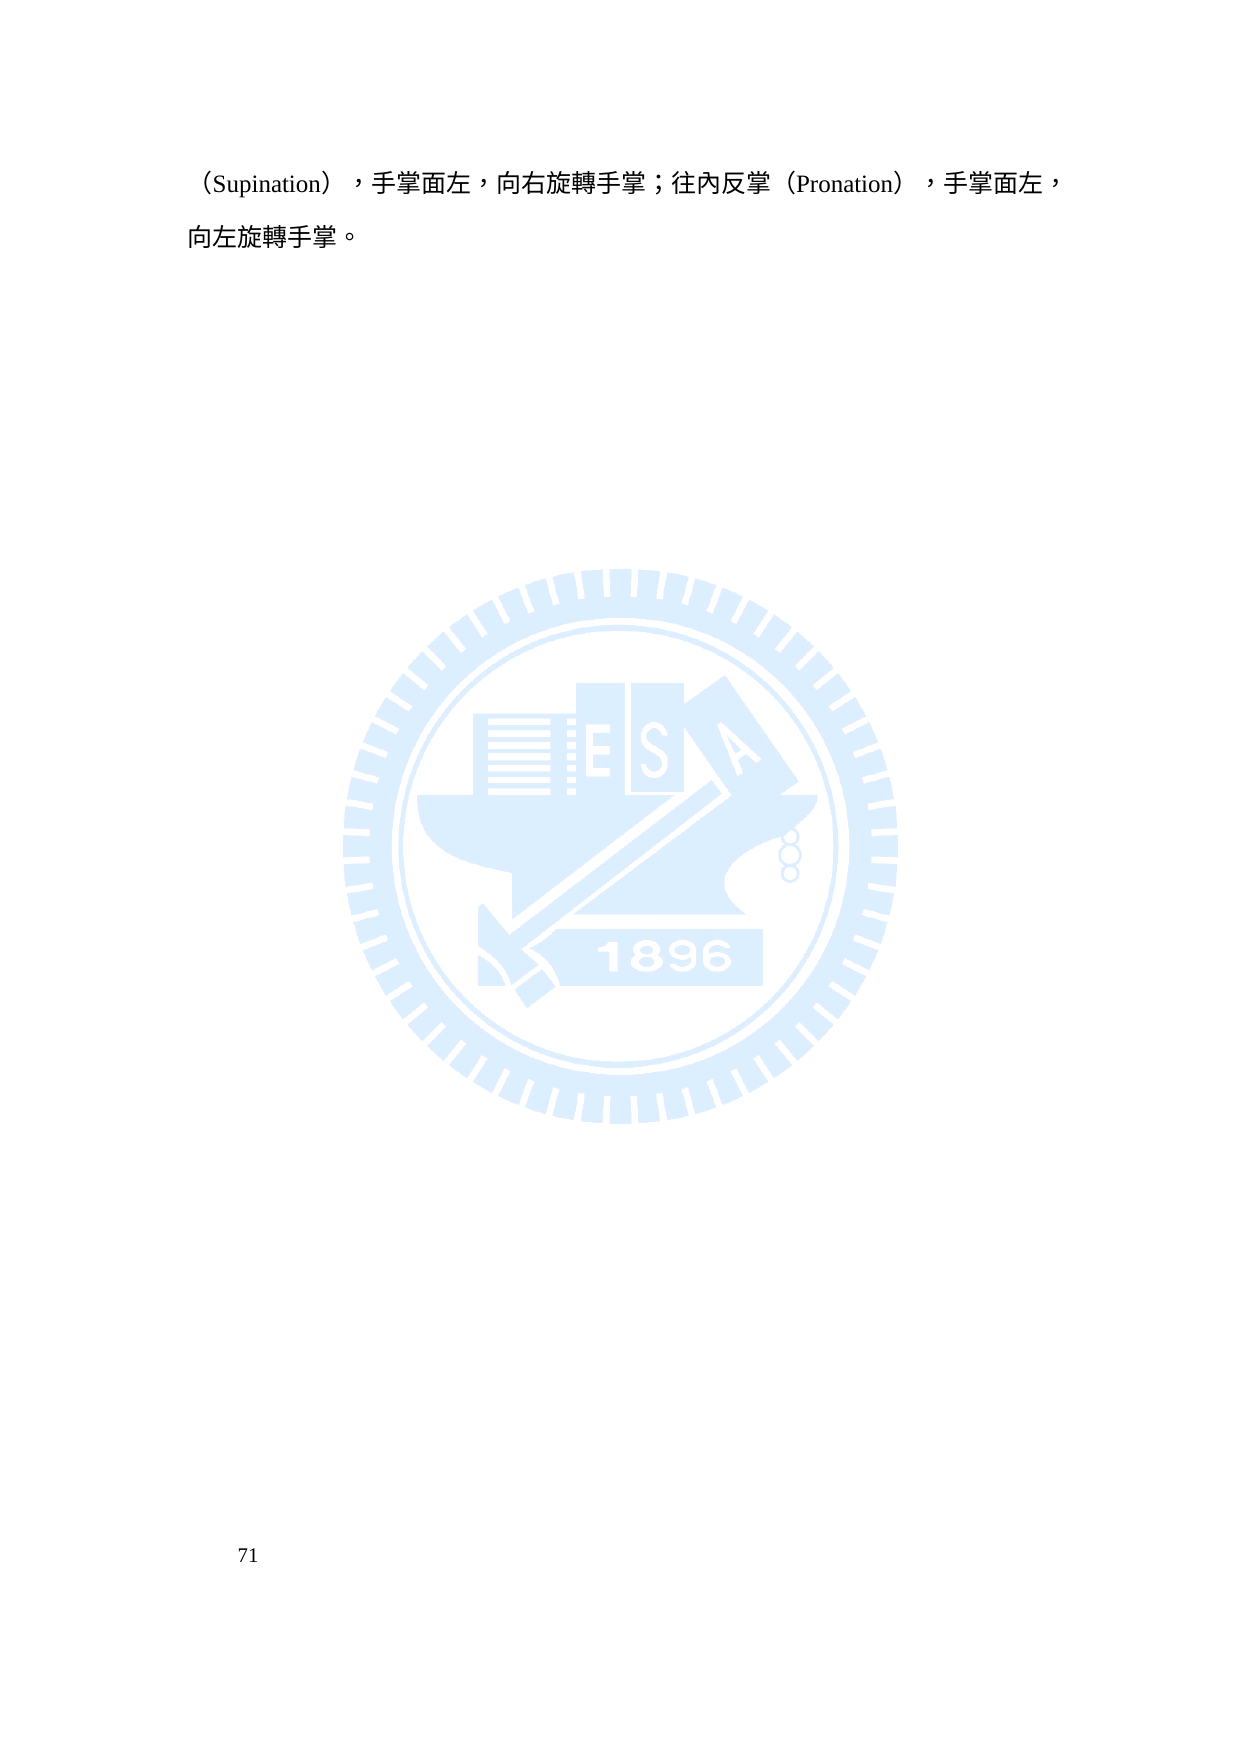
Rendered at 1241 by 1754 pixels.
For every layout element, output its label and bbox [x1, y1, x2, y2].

text [187, 163, 1053, 254]
